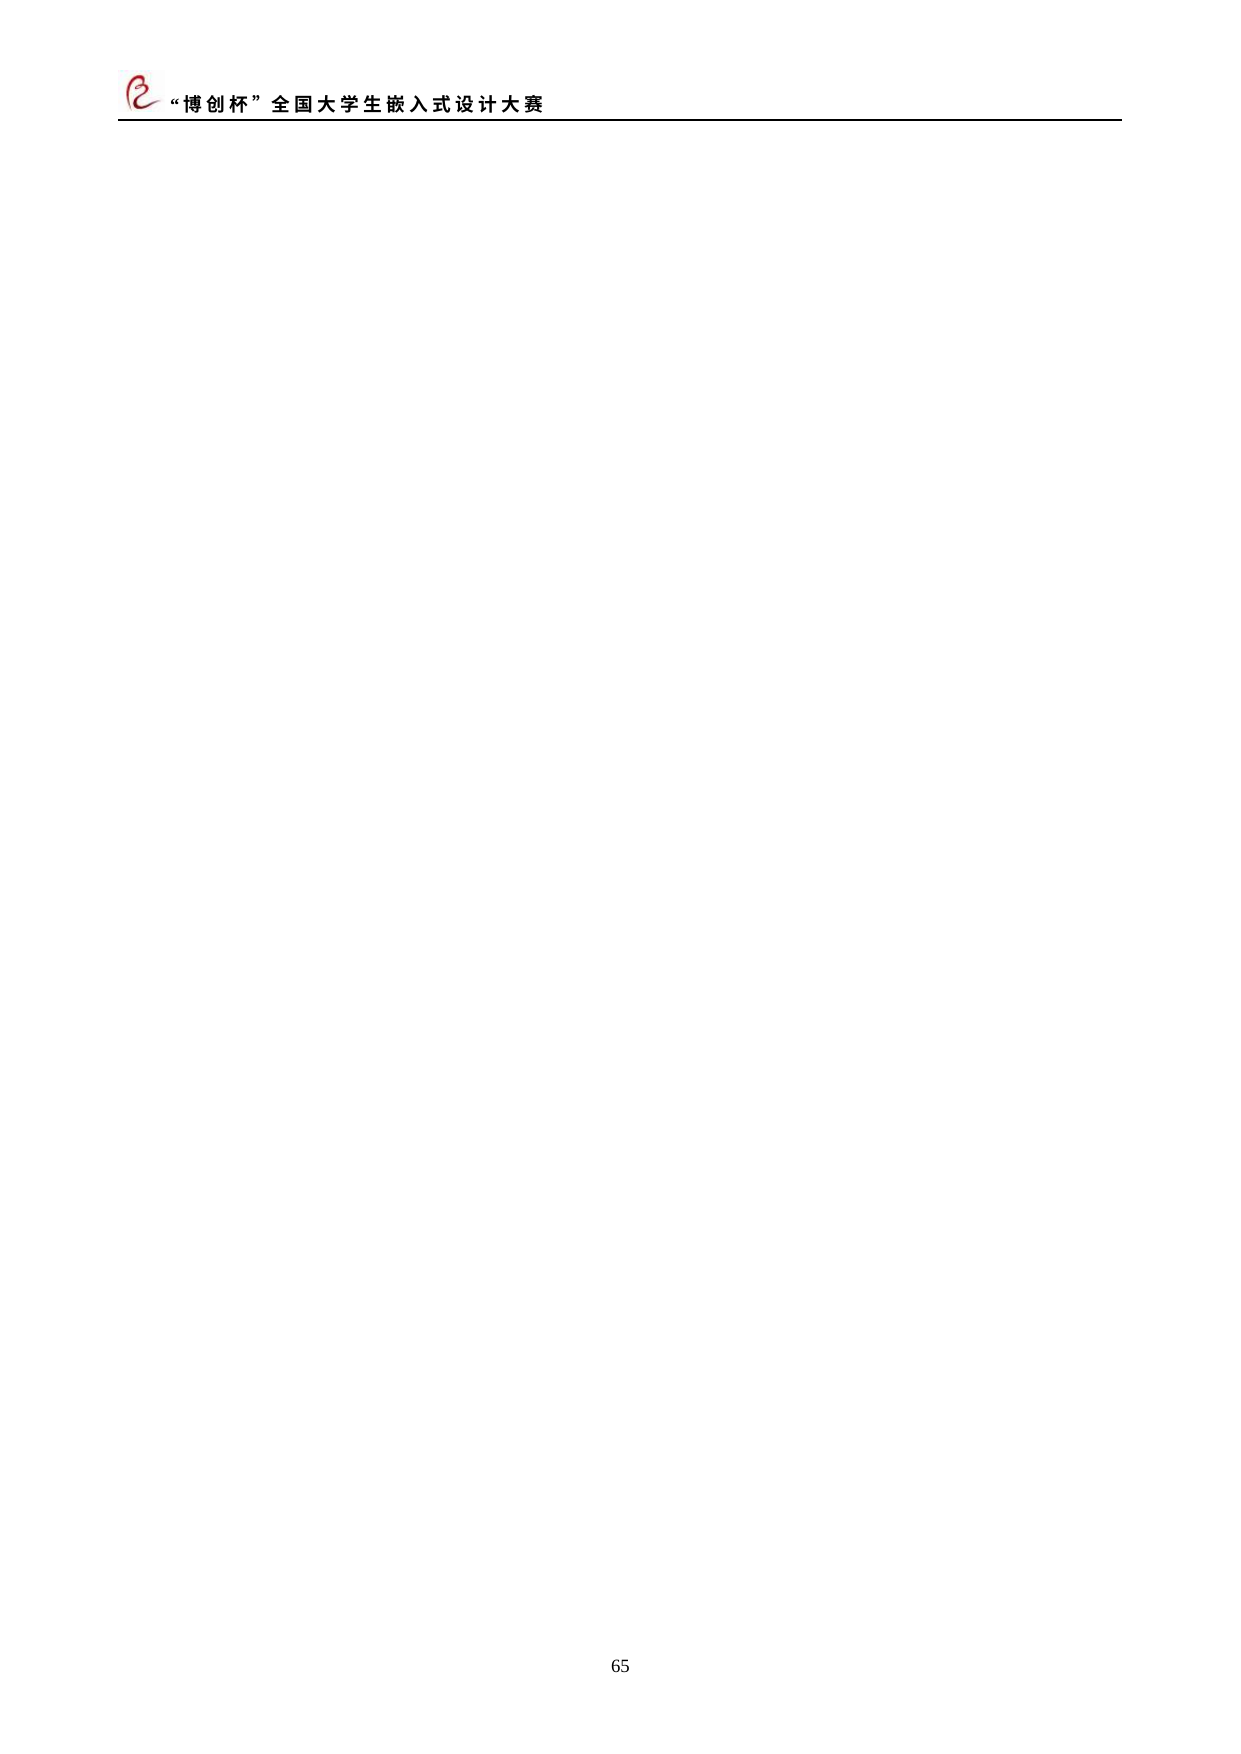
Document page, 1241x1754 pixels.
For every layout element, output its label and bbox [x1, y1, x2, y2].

picture [118, 70, 166, 112]
